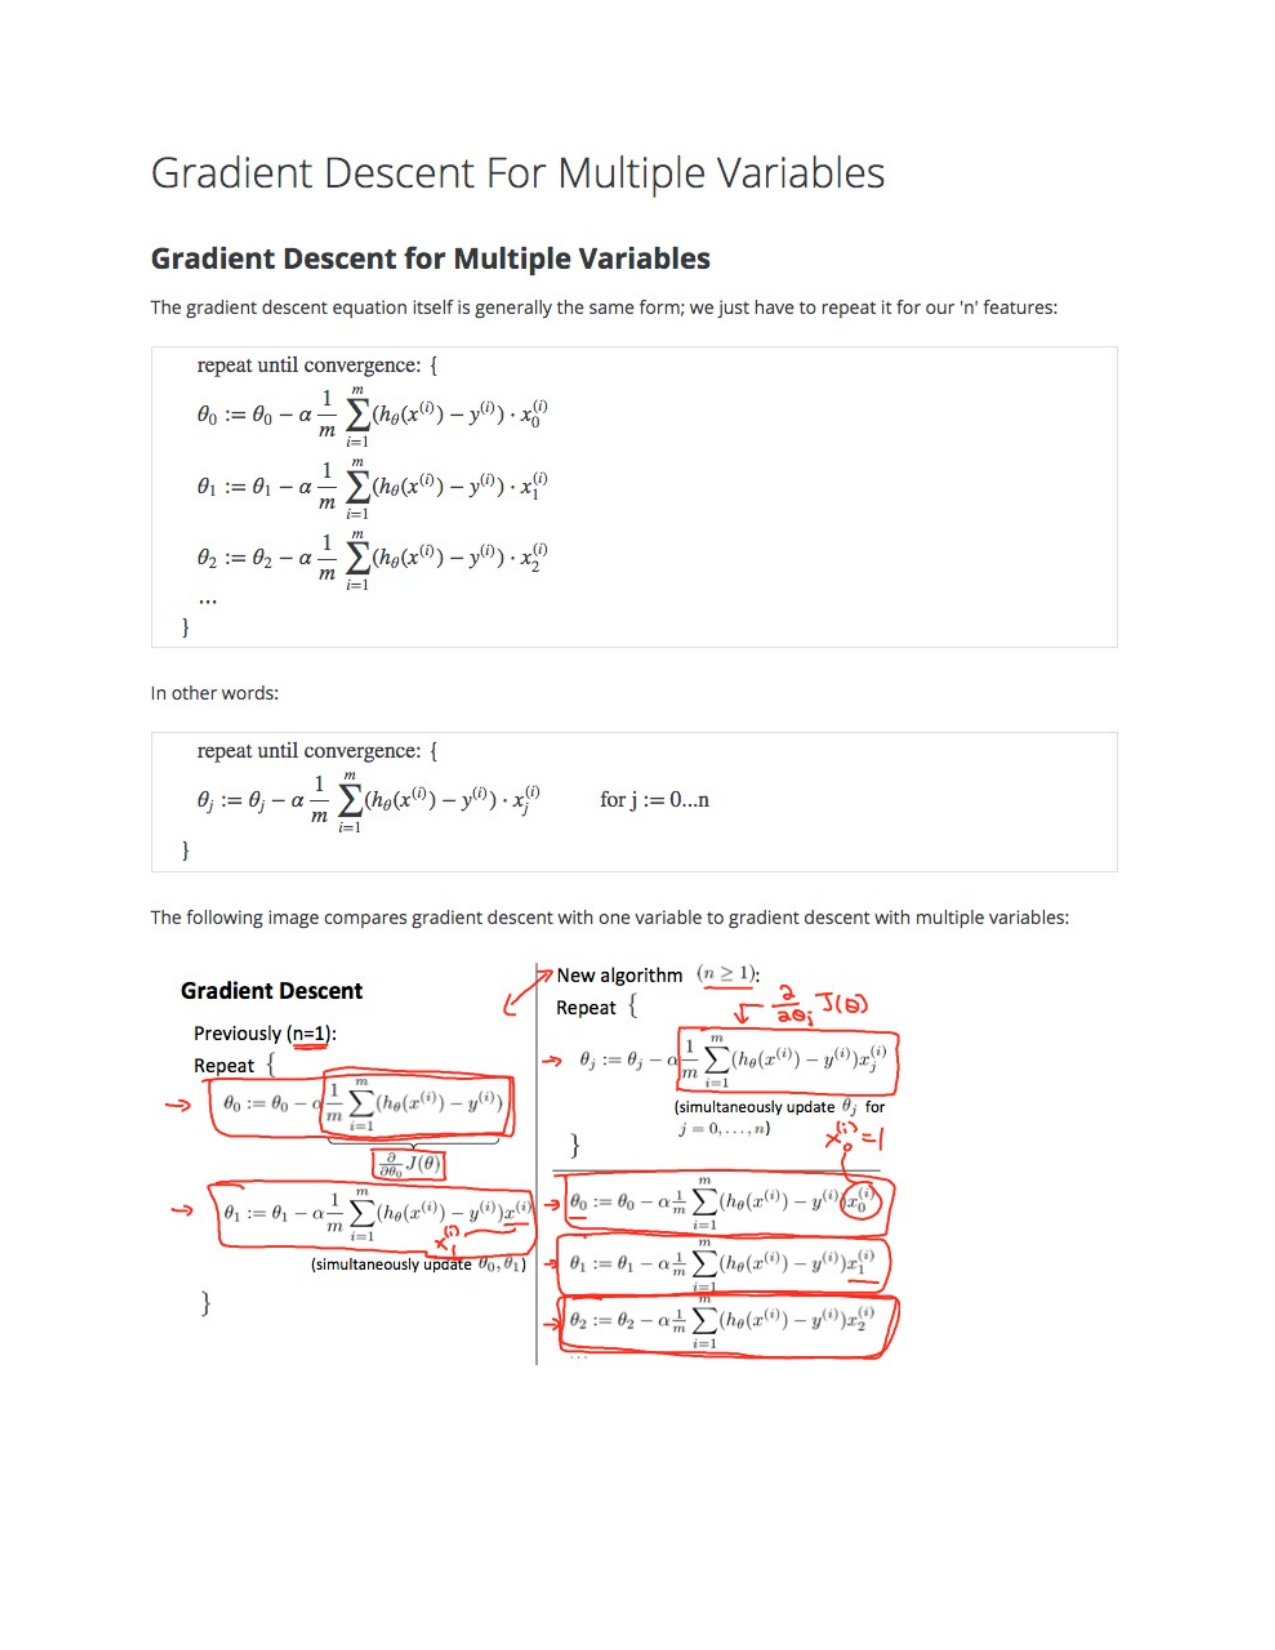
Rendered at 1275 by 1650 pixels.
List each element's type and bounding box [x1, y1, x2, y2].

picture [150, 150, 1125, 1373]
